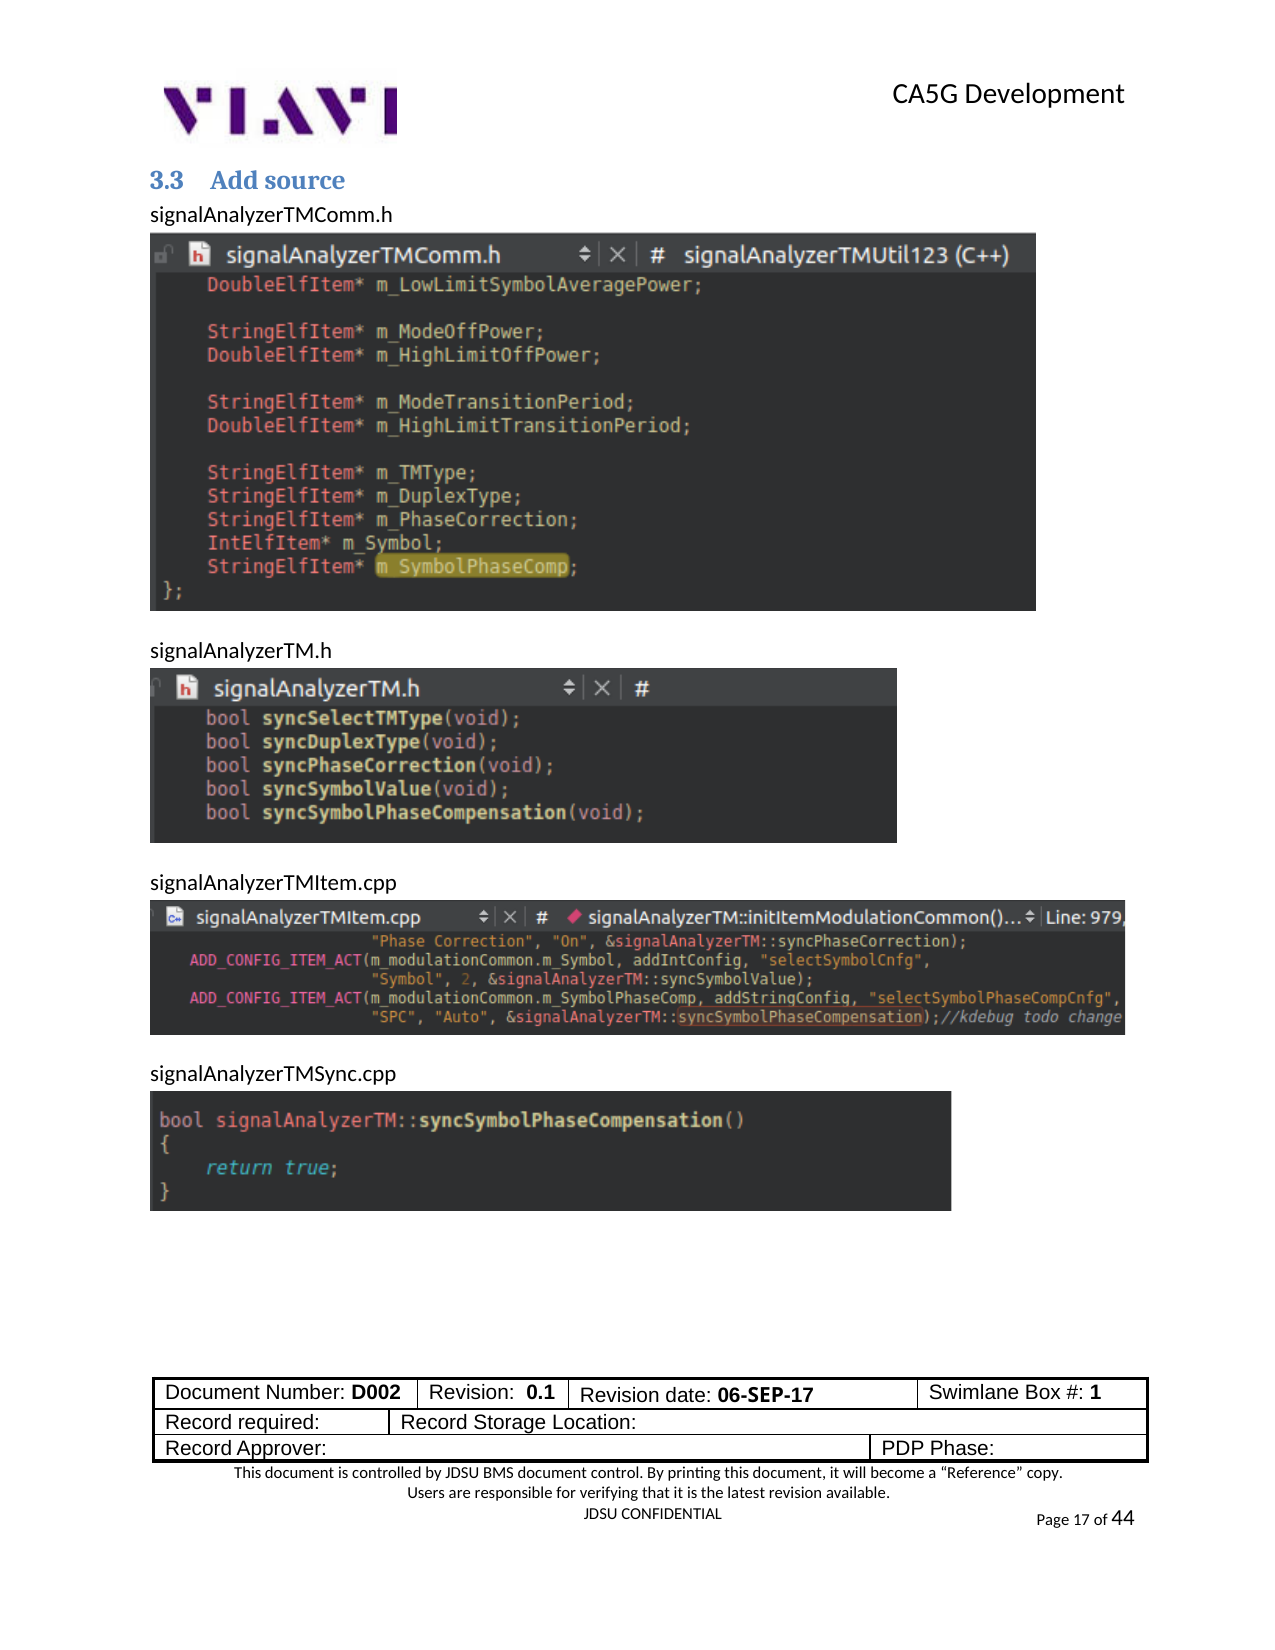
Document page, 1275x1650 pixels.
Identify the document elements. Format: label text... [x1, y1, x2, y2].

picture [150, 900, 1125, 1035]
picture [150, 668, 897, 843]
picture [162, 68, 397, 146]
picture [150, 1091, 952, 1211]
text signalAnalyzerTMItem.cpp [150, 868, 1125, 900]
subtitle Add source [150, 165, 1125, 196]
picture [150, 232, 1036, 611]
